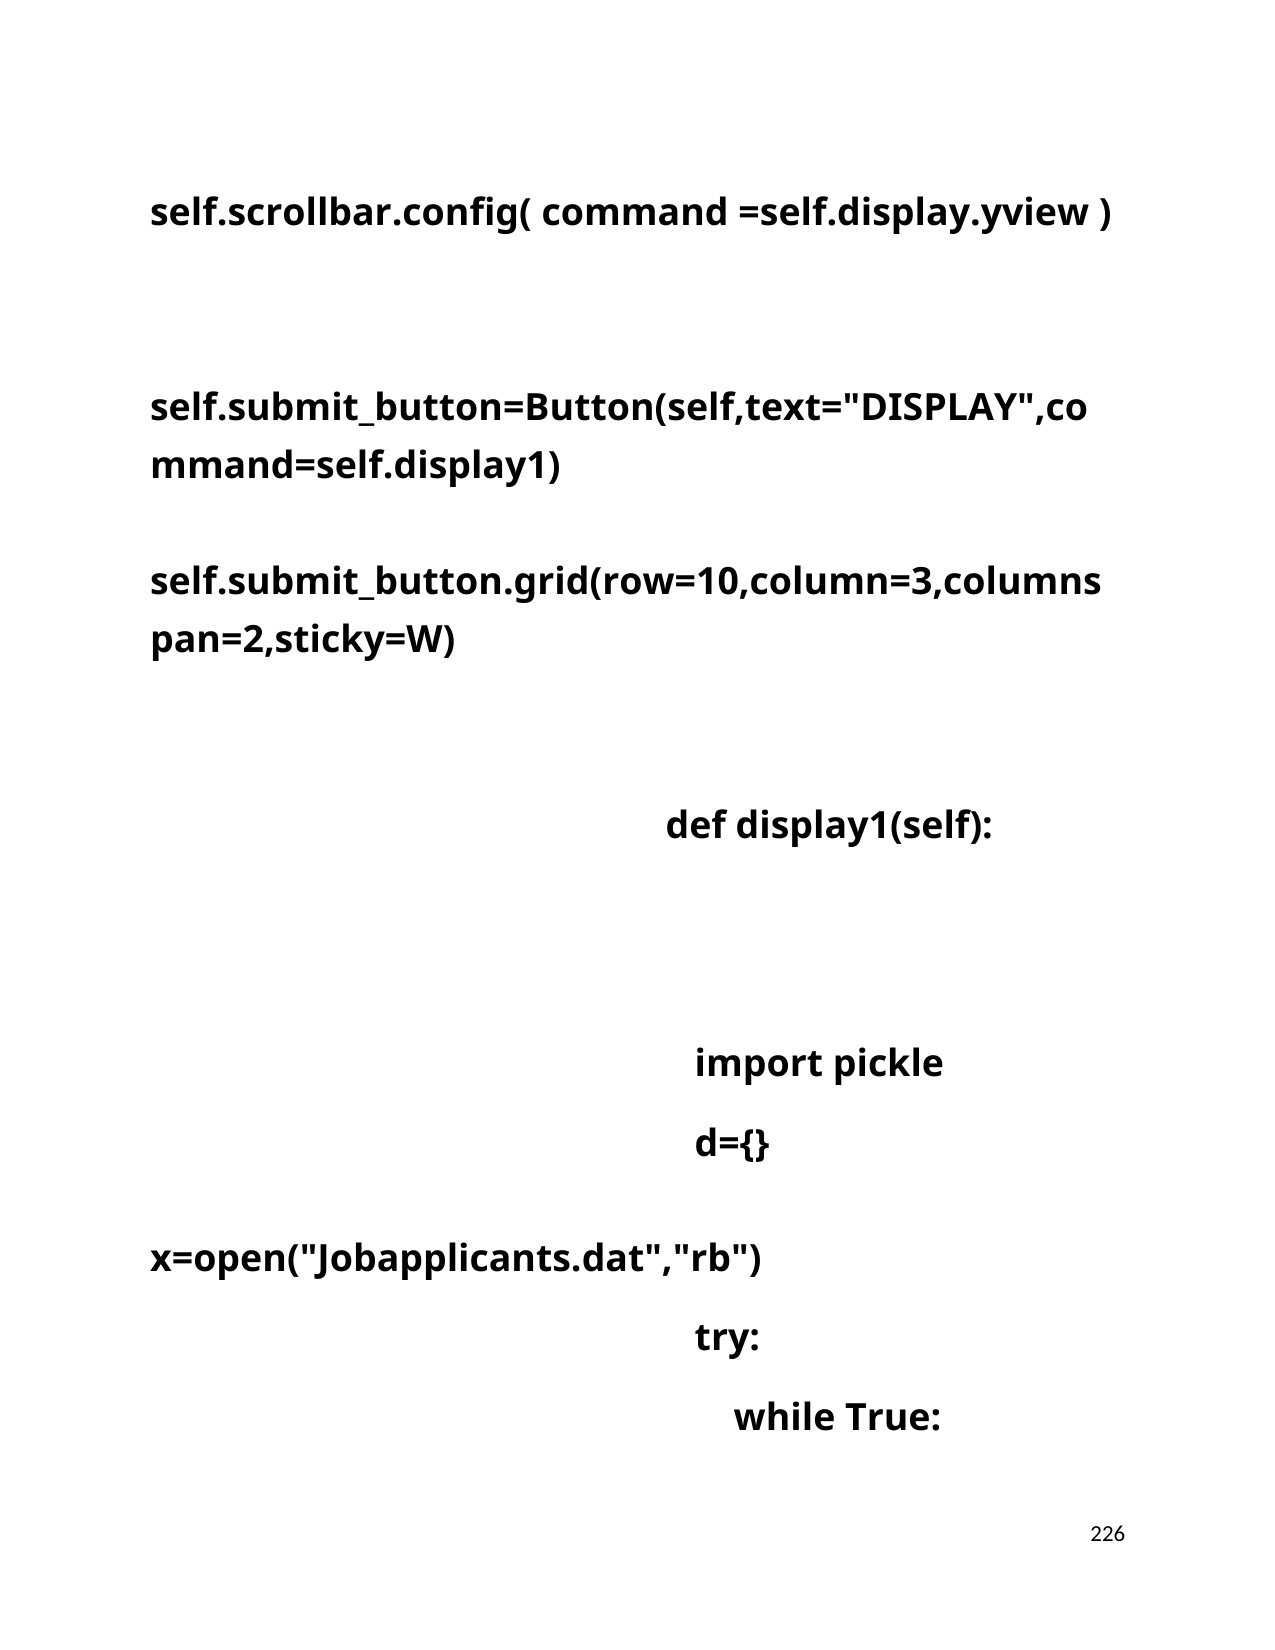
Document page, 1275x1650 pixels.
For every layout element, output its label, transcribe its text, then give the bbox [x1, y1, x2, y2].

text def display1(self): [150, 798, 1125, 849]
text while True: [150, 1390, 1125, 1441]
text self.scrollbar.config( command =self.display.yview ) [150, 150, 1125, 237]
text import pickle [150, 1037, 1125, 1088]
text x=open("Jobapplicants.dat","rb") [150, 1196, 1125, 1282]
text self.submit_button=Button(self,text="DISPLAY",command=self.display1) [150, 344, 1125, 490]
text d={} [150, 1116, 1125, 1167]
text try: [150, 1311, 1125, 1362]
text self.submit_button.grid(row=10,column=3,columnspan=2,sticky=W) [150, 518, 1125, 664]
